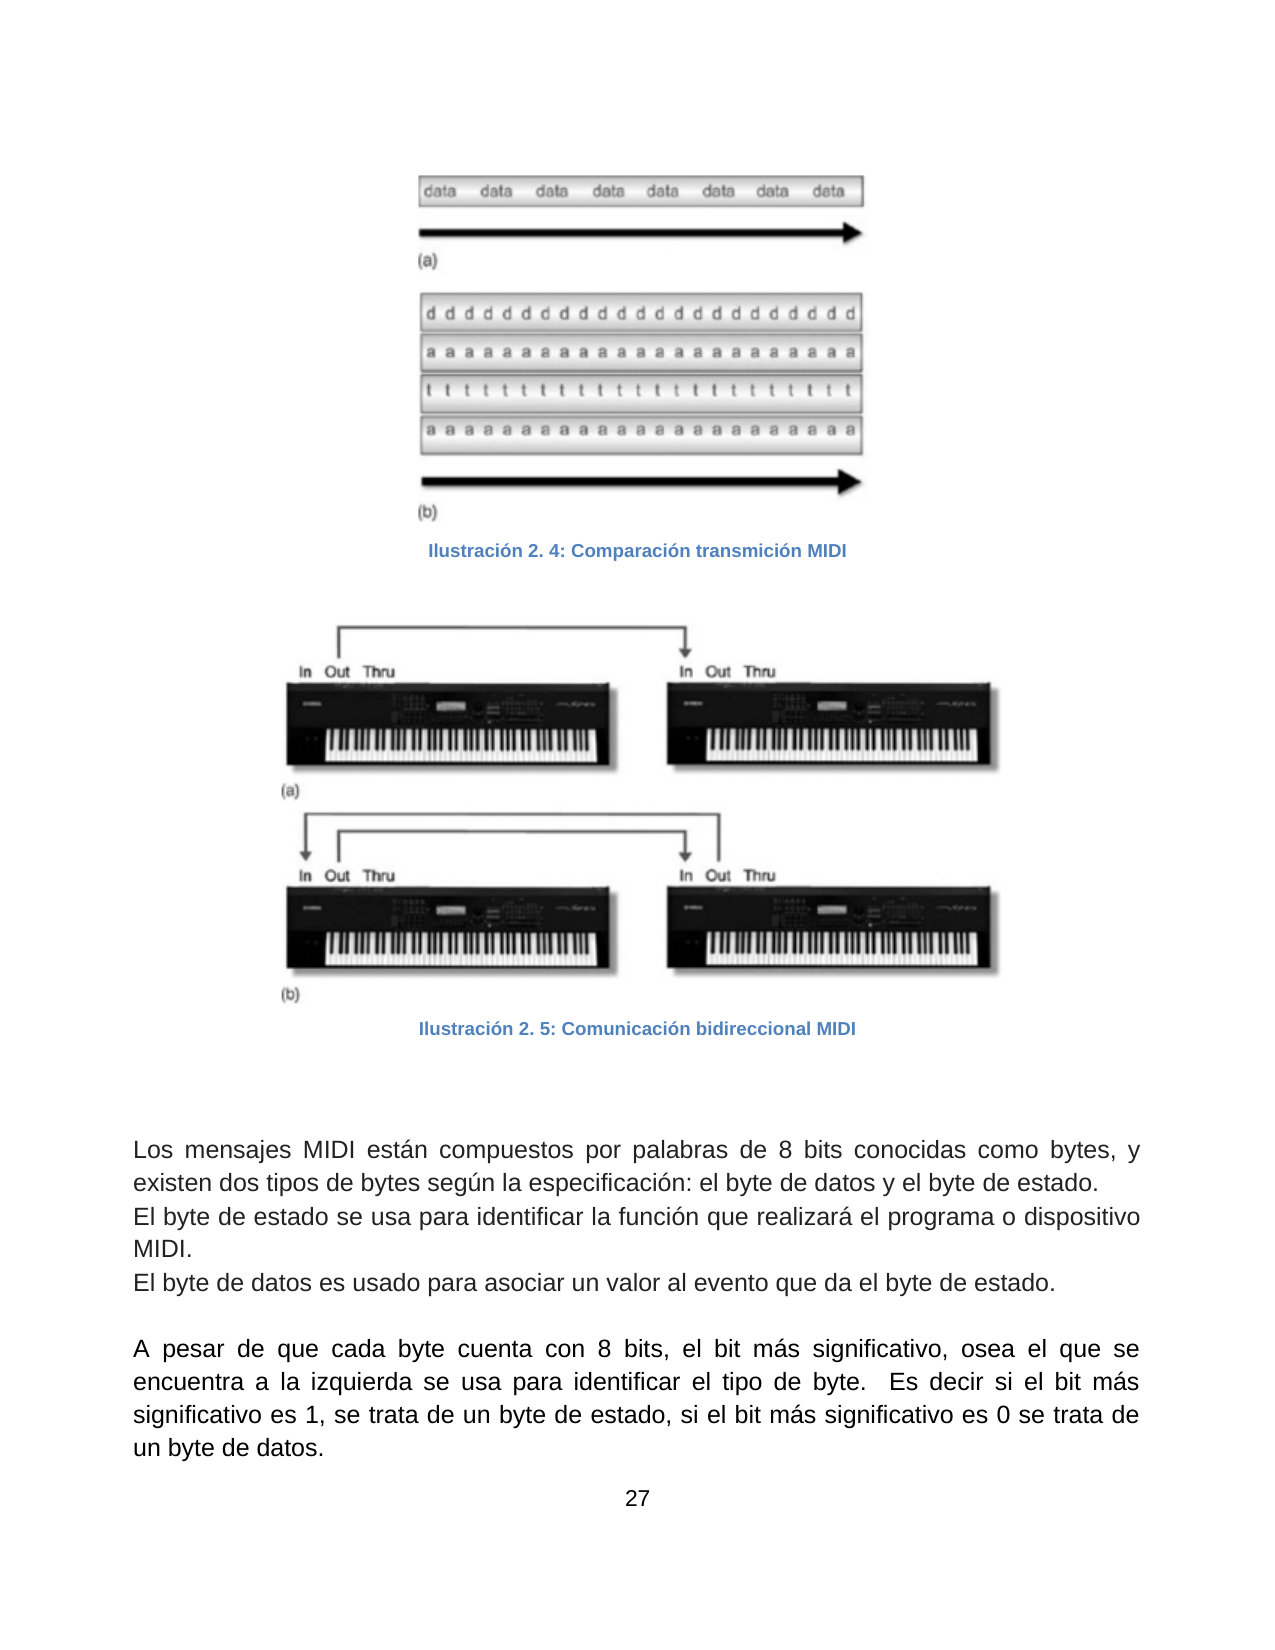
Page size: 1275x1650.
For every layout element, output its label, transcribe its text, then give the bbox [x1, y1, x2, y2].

text A pesar de que cada byte cuenta con 8 bits, el bit más significativo, osea el que se encuentra a la izquierda se usa para identificar el tipo de byte. Es decir si el bit más significativo es 1, se trata de un byte de estado, si el bit más significativo es 0 se trata de un byte de datos. [133, 1333, 1142, 1461]
picture [240, 582, 1035, 1014]
text El byte de estado se usa para identificar la función que realizará el programa o dispositivo MIDI. [133, 1230, 1142, 1263]
text Ilustración 2. 5: Comunicación bidireccional MIDI [133, 1018, 1142, 1039]
text Los mensajes MIDI están compuestos por palabras de 8 bits conocidas como bytes, y existen dos tipos de bytes según la especificación: el byte de datos y el byte de estado. [133, 1164, 1142, 1197]
picture [389, 150, 886, 536]
text El byte de datos es usado para asociar un valor al evento que da el byte de estado. [133, 1267, 1142, 1296]
text Ilustración 2. 4: Comparación transmición MIDI [133, 540, 1142, 561]
